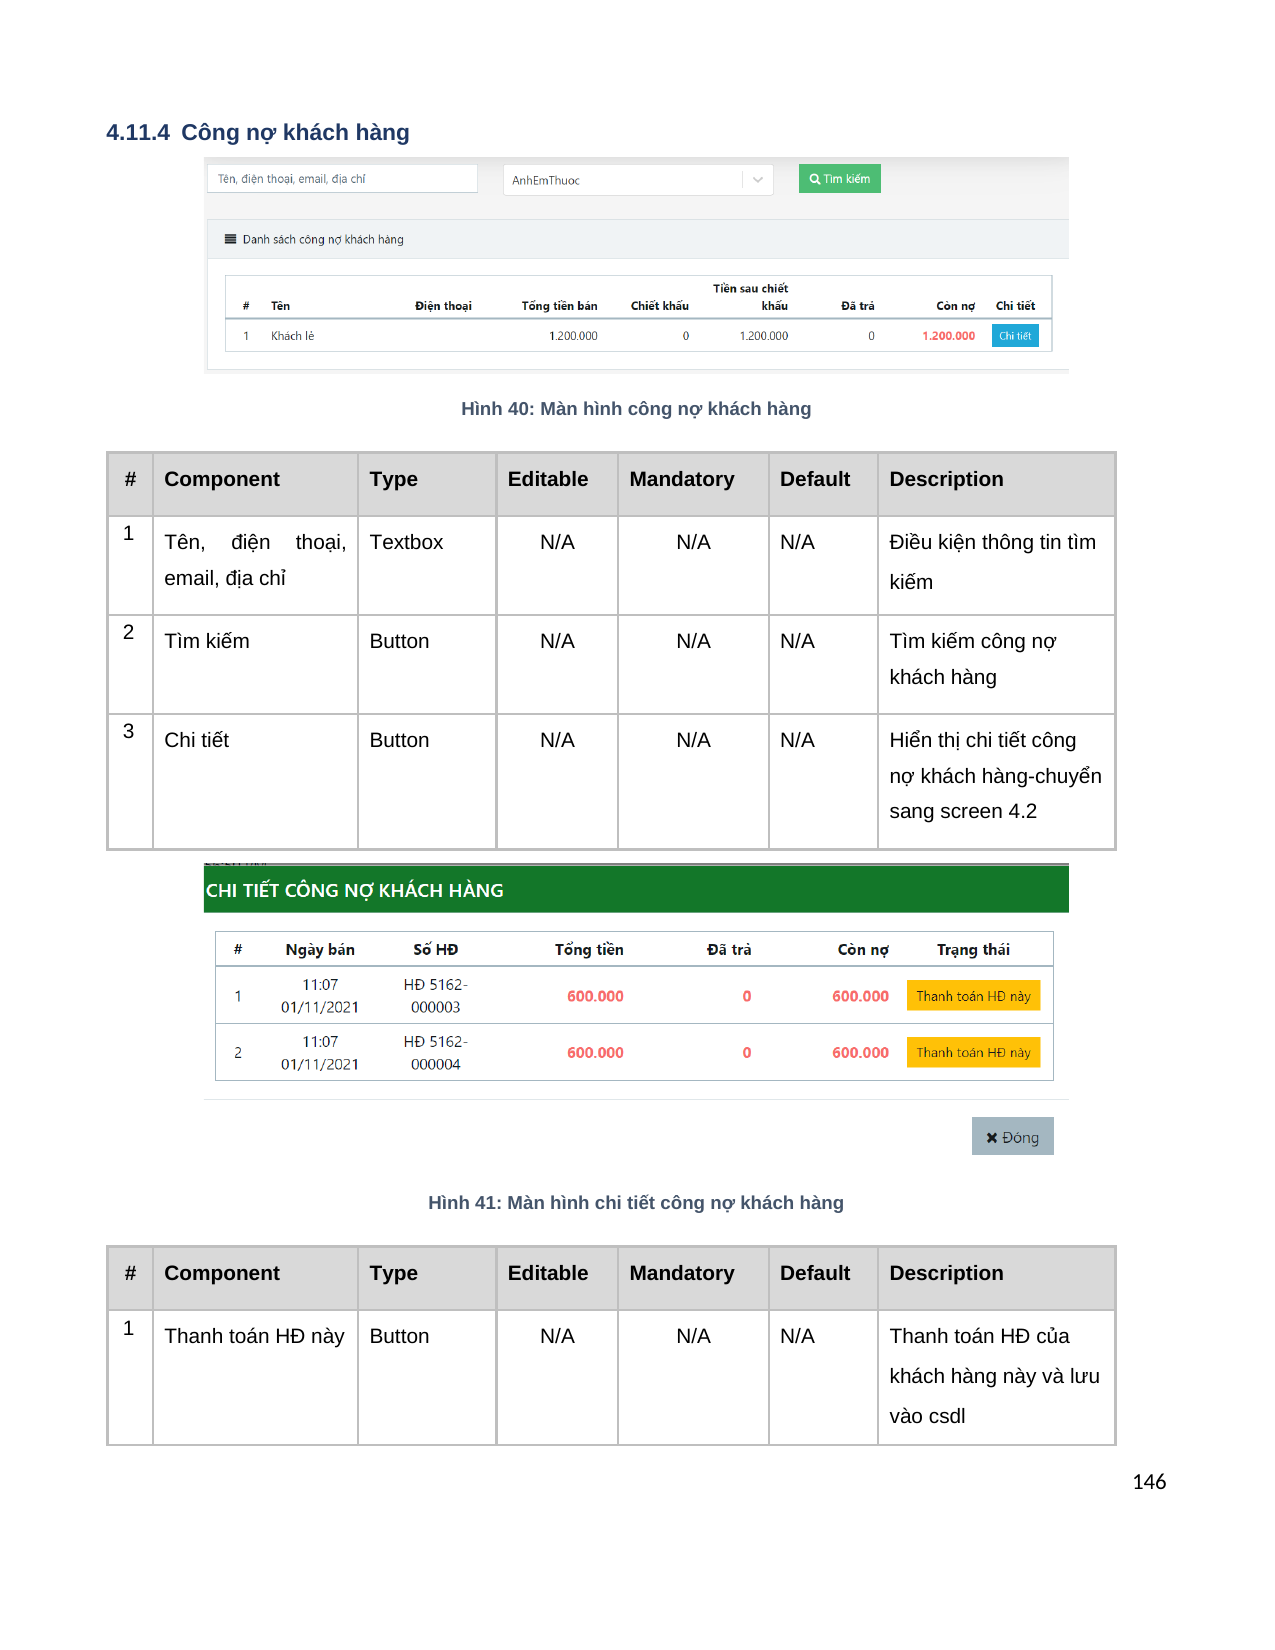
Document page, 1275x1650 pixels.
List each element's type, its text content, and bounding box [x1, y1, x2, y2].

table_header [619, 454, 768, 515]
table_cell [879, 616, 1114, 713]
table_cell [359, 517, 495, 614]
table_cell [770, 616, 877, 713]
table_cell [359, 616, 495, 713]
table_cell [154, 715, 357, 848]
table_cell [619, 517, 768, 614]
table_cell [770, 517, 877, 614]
subtitle Công nợ khách hàng [106, 119, 1167, 145]
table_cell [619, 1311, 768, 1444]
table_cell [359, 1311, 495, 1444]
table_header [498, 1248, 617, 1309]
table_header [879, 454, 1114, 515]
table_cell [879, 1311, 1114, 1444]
text Hình 40: Màn hình công nợ khách hàng [106, 398, 1167, 419]
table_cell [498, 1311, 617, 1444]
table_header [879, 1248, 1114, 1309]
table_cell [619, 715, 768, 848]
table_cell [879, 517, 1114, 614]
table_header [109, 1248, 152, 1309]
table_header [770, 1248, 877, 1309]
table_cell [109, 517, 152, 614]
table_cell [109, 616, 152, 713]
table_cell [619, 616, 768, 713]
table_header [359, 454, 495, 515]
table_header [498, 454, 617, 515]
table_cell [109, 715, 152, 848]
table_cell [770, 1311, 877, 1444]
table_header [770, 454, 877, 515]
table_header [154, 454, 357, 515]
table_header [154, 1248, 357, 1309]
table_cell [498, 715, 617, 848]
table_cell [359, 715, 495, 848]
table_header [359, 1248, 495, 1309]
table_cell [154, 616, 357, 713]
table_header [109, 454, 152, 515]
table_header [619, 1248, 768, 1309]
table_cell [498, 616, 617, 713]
picture [203, 863, 1069, 1168]
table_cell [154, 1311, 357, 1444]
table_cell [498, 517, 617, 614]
text Hình 41: Màn hình chi tiết công nợ khách hàng [106, 1192, 1167, 1213]
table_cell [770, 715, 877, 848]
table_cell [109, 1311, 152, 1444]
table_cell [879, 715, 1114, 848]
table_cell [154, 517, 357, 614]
picture [203, 157, 1069, 374]
